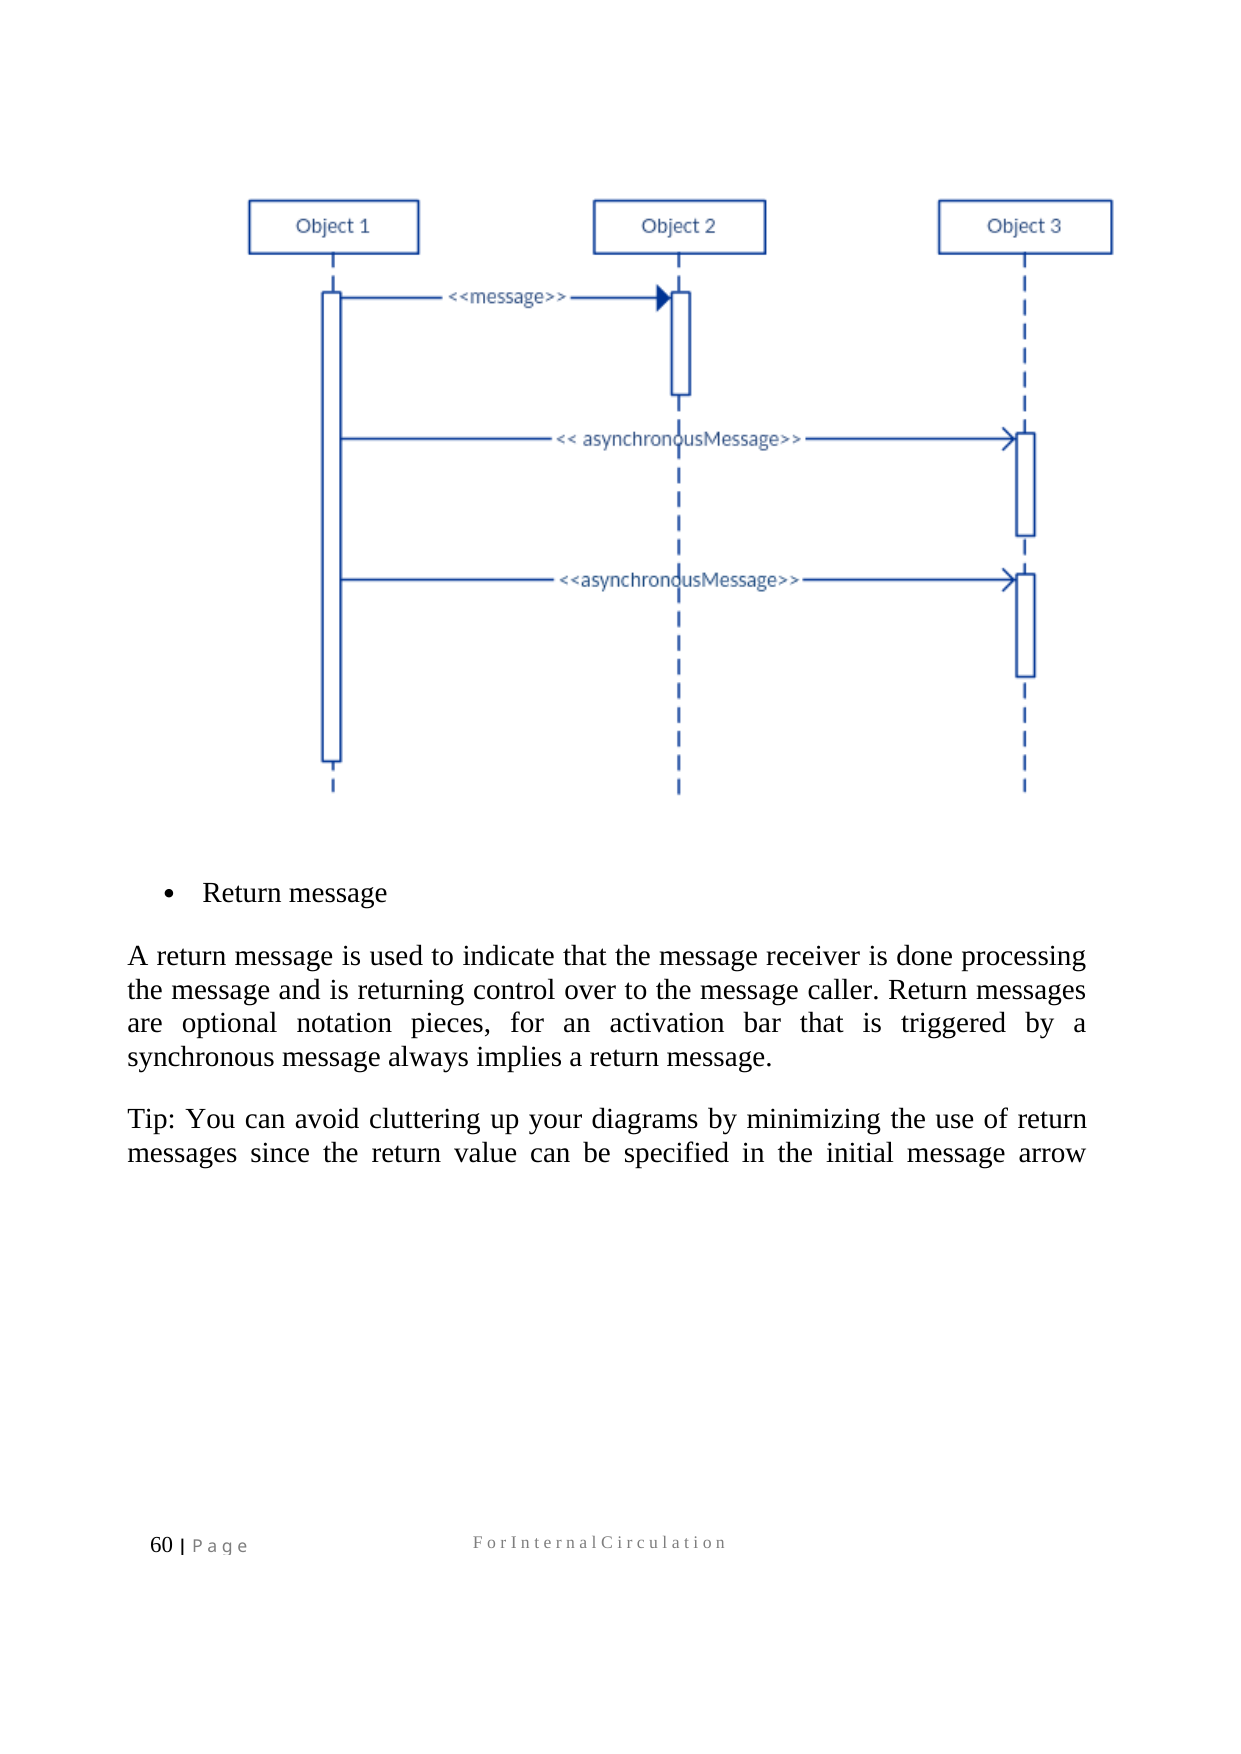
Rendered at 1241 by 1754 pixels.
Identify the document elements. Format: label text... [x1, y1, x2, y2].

list Return message [164, 876, 1088, 909]
text Tip: You can avoid cluttering up your diagrams by minimizing the use of return messages since the return value can be specified in the initial message arrow itself. [127, 1102, 1088, 1169]
picture [127, 147, 1228, 847]
text A return message is used to indicate that the message receiver is done processing the message and is returning control over to the message caller. Return messages are optional notation pieces, for an activation bar that is triggered by a synchronous message always implies a return message. [127, 938, 1088, 1072]
